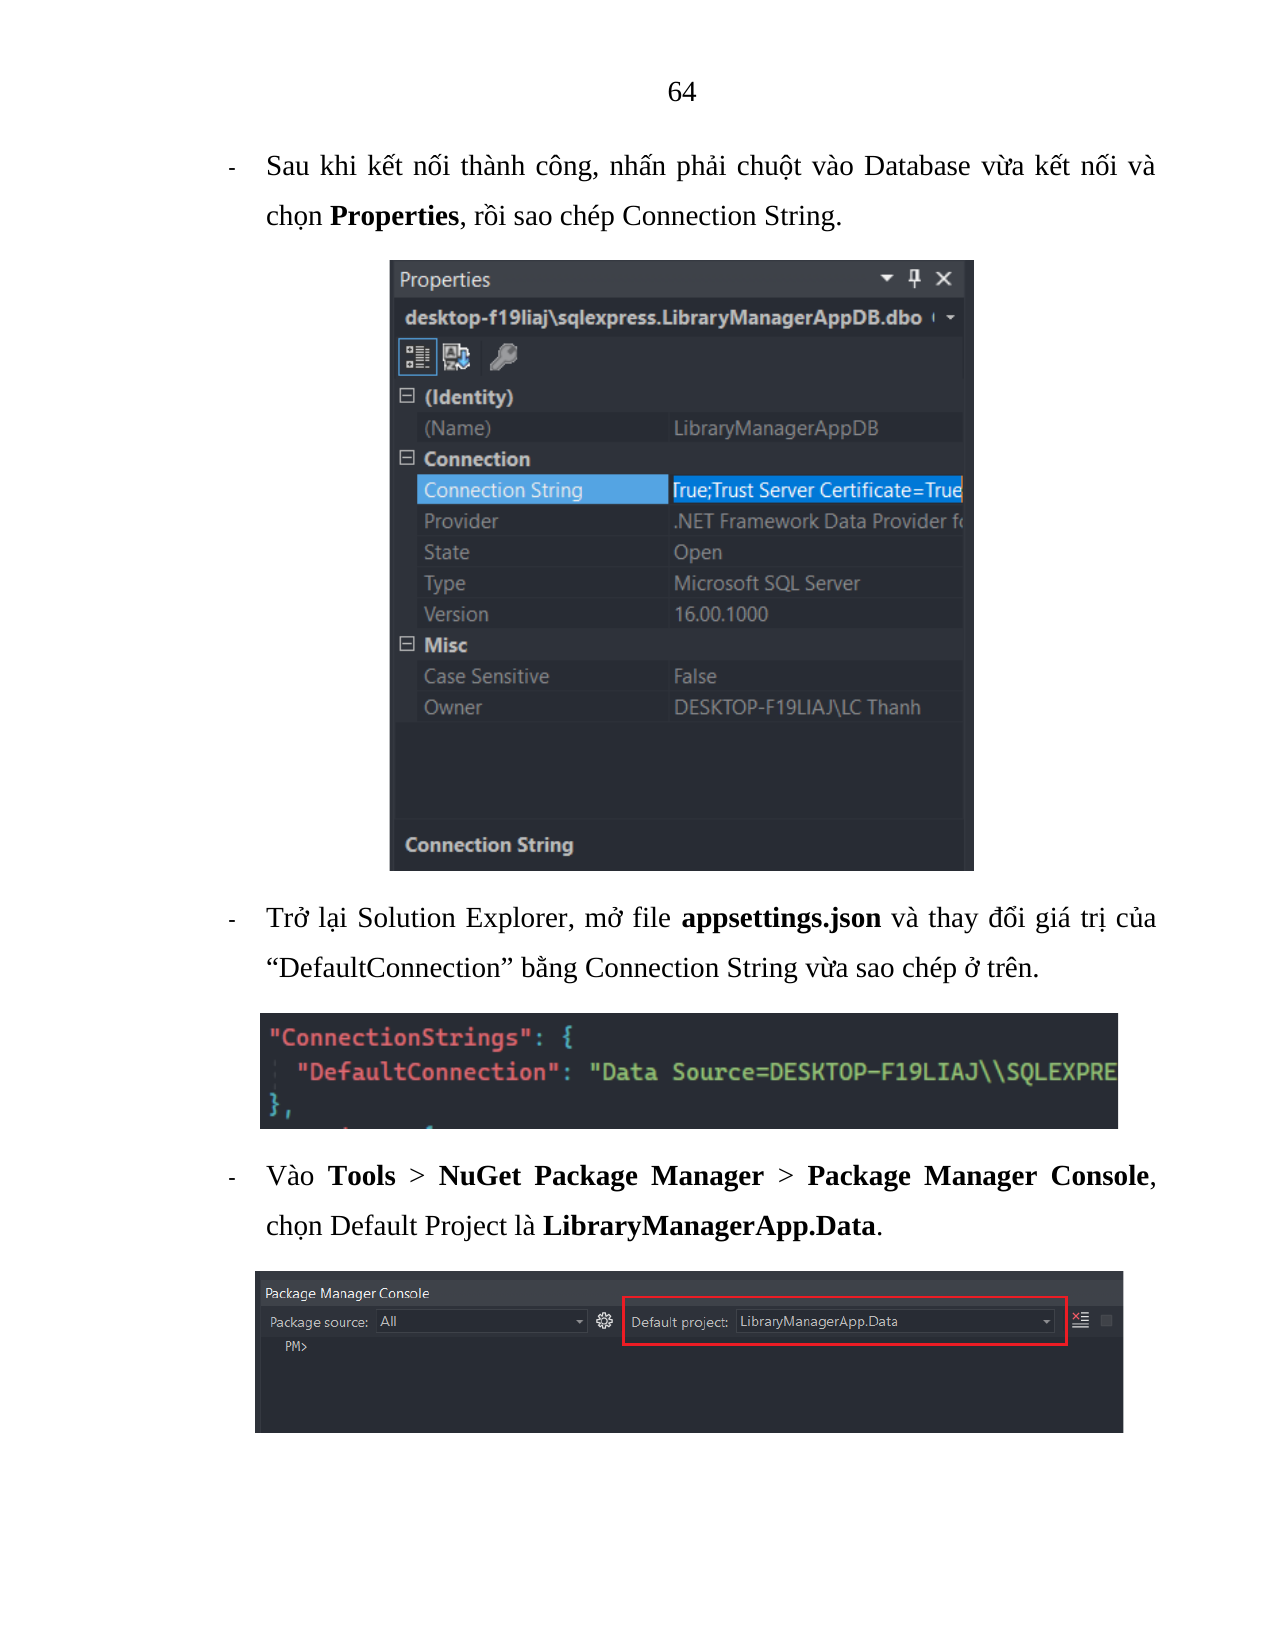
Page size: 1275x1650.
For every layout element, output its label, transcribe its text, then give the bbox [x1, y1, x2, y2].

picture [389, 260, 974, 871]
picture [255, 1271, 1124, 1433]
picture [260, 1013, 1119, 1129]
text Trở lại Solution Explorer, mở file appsettings.json và thay đổi giá trị của “DefaultConnection” bằng Connection String vừa sao chép ở trên. [228, 900, 1157, 984]
text Sau khi kết nối thành công, nhấn phải chuột vào Database vừa kết nối và chọn Properties, rồi sao chép Connection String. [228, 148, 1157, 232]
text Vào Tools > NuGet Package Manager > Package Manager Console, chọn Default Project là LibraryManagerApp.Data. [228, 1158, 1157, 1242]
